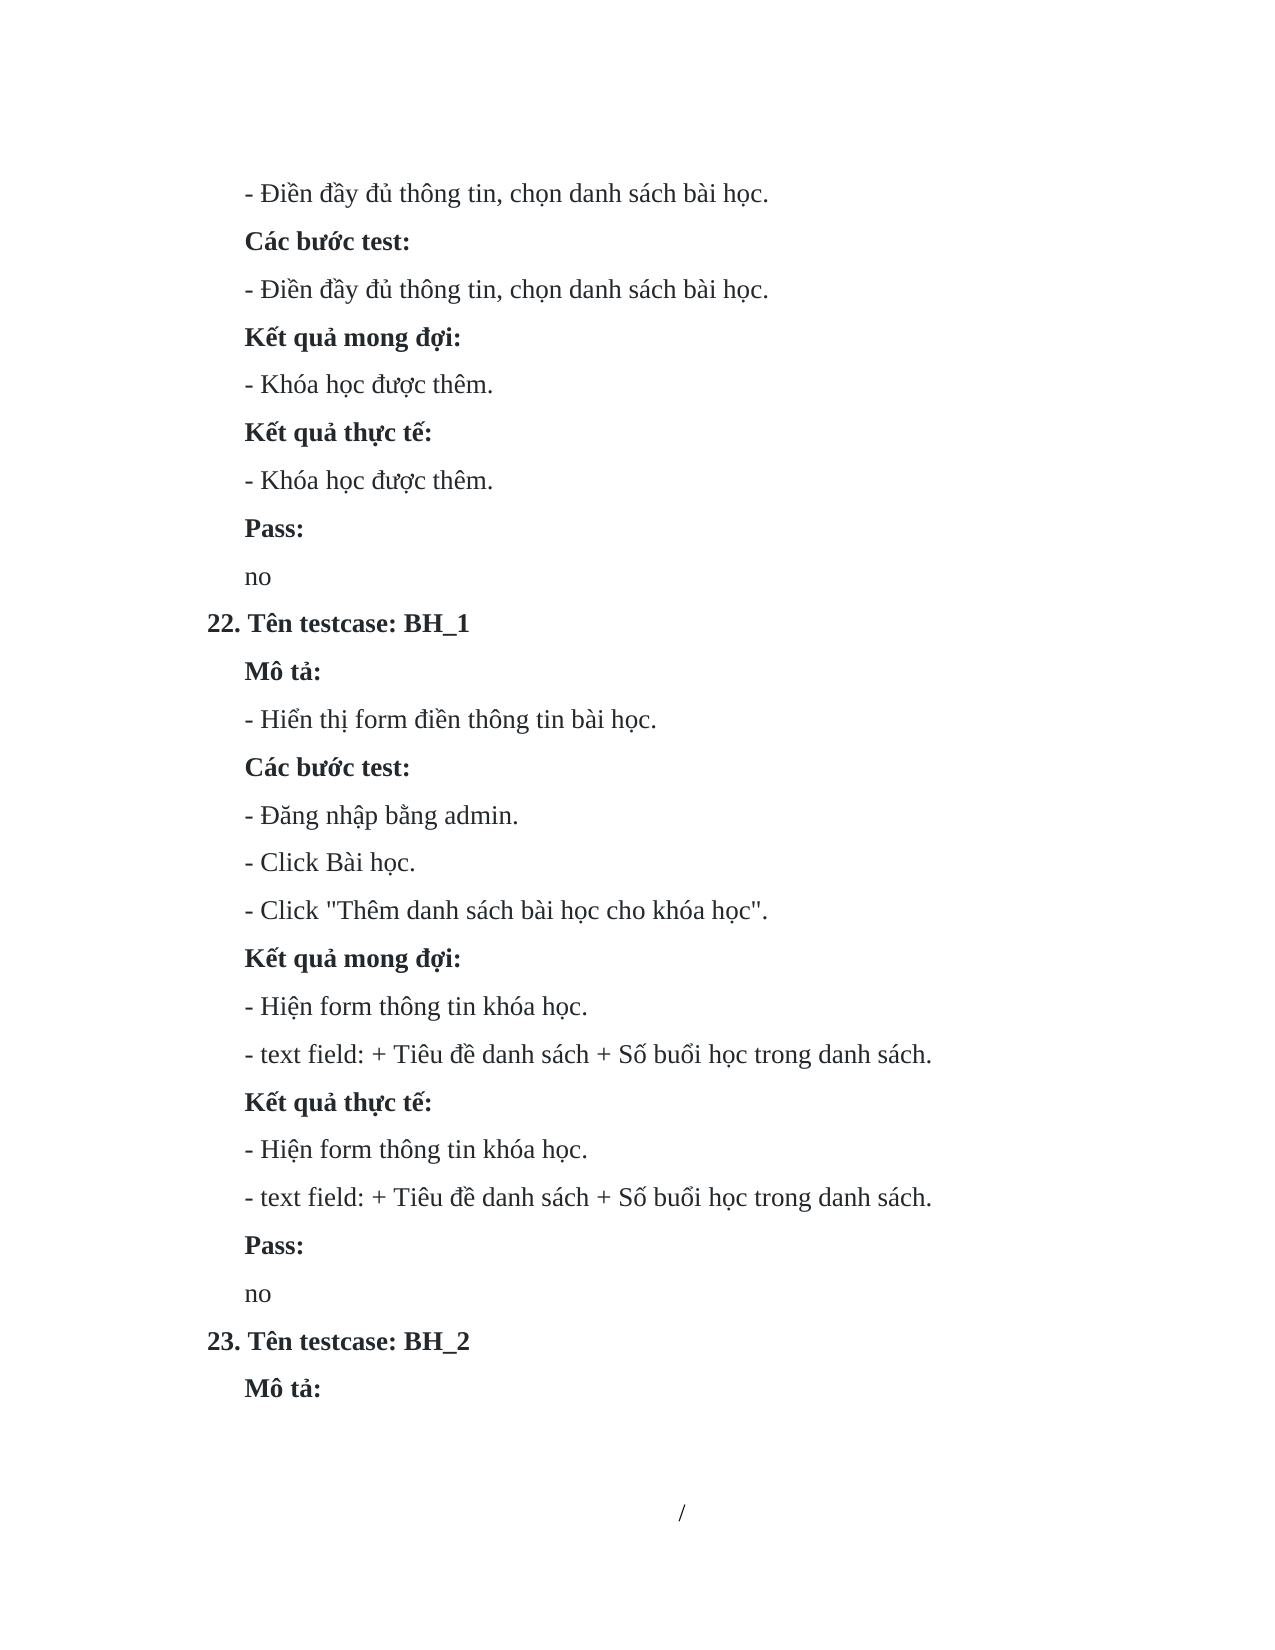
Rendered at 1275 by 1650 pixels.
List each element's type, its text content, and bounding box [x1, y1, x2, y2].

text 23. Tên testcase: BH_2 [207, 1325, 1157, 1356]
text Pass: [244, 512, 1157, 543]
text - text field: + Tiêu đề danh sách + Số buổi học trong danh sách. [244, 1181, 1157, 1212]
text - Click Bài học. [244, 847, 1157, 878]
text no [244, 1277, 1157, 1308]
text - Điền đầy đủ thông tin, chọn danh sách bài học. [244, 177, 1157, 208]
text Pass: [244, 1229, 1157, 1260]
text - Hiện form thông tin khóa học. [244, 1133, 1157, 1164]
text Các bước test: [244, 225, 1157, 256]
text - Đăng nhập bằng admin. [244, 799, 1157, 830]
text Kết quả mong đợi: [244, 942, 1157, 973]
text Mô tả: [244, 655, 1157, 686]
text Các bước test: [244, 751, 1157, 782]
text - Hiển thị form điền thông tin bài học. [244, 703, 1157, 734]
text - text field: + Tiêu đề danh sách + Số buổi học trong danh sách. [244, 1038, 1157, 1069]
text Mô tả: [244, 1372, 1157, 1404]
text - Hiện form thông tin khóa học. [244, 990, 1157, 1021]
text no [244, 560, 1157, 591]
text Kết quả mong đợi: [244, 321, 1157, 352]
text - Khóa học được thêm. [244, 464, 1157, 495]
text - Click "Thêm danh sách bài học cho khóa học". [244, 894, 1157, 926]
text - Điền đầy đủ thông tin, chọn danh sách bài học. [244, 273, 1157, 304]
text 22. Tên testcase: BH_1 [207, 607, 1157, 639]
text Kết quả thực tế: [244, 416, 1157, 447]
text - Khóa học được thêm. [244, 368, 1157, 399]
text Kết quả thực tế: [244, 1086, 1157, 1117]
